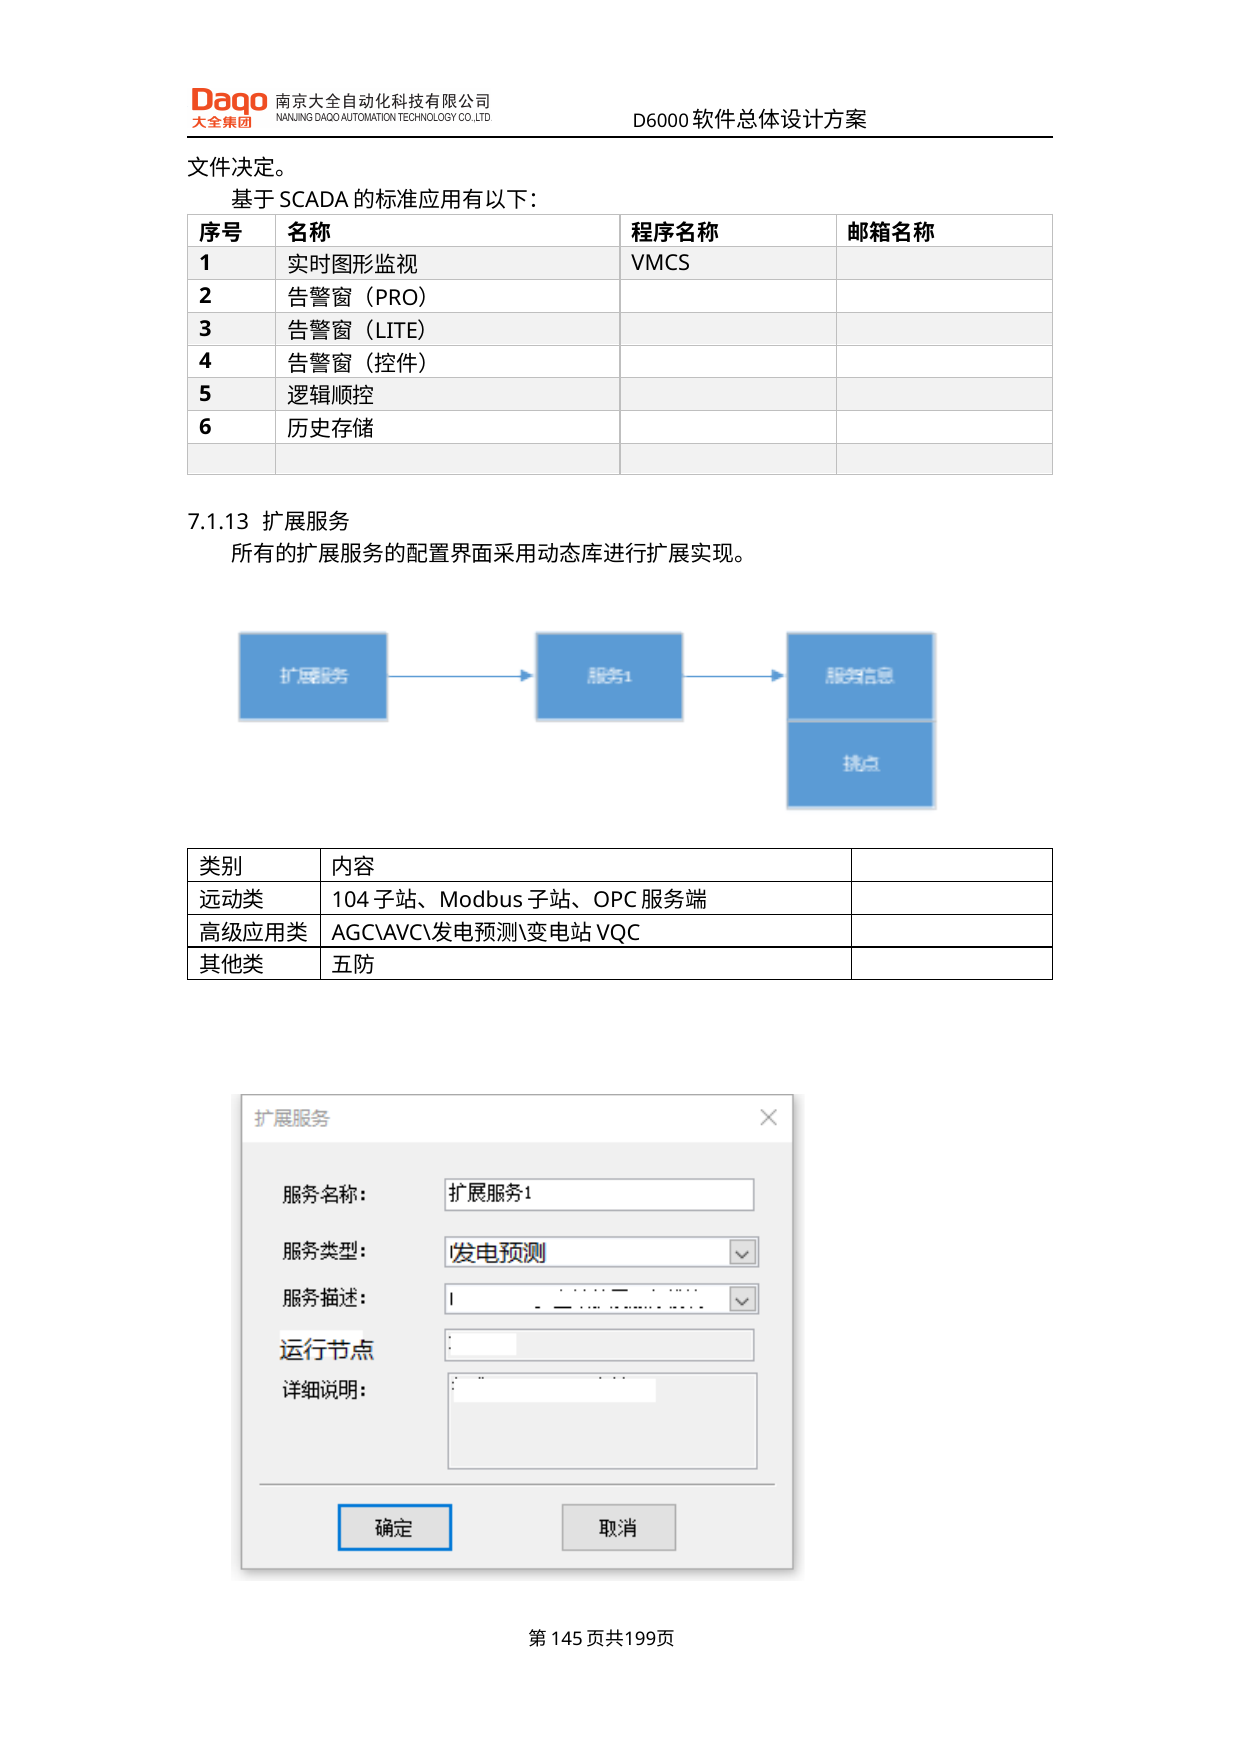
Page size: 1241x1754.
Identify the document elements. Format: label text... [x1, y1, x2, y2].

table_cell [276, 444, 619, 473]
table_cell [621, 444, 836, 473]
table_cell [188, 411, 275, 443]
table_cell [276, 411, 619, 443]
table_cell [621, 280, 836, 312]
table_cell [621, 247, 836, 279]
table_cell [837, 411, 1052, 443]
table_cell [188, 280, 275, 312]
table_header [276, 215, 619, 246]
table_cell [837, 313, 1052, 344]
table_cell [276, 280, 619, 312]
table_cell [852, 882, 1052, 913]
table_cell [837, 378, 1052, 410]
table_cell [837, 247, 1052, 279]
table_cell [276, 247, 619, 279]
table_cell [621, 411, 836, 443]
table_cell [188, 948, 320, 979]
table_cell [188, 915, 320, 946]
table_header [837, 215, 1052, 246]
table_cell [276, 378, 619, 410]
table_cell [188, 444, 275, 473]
picture [187, 88, 492, 128]
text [187, 150, 1053, 182]
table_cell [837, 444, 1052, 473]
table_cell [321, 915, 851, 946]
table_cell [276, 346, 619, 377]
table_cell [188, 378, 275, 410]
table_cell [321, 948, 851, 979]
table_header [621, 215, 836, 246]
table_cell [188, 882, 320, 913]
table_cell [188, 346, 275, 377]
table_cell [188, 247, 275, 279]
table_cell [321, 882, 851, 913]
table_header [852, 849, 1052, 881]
text 基于SCADA的标准应用有以下： [187, 182, 1053, 213]
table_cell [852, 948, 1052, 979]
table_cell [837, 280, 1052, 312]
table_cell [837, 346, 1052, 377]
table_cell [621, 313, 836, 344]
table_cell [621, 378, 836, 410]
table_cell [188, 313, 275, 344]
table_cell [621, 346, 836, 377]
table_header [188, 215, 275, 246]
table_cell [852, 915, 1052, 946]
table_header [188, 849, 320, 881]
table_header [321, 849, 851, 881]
subtitle 扩展服务 [187, 504, 1053, 536]
text 所有的扩展服务的配置界面采用动态库进行扩展实现。 [187, 536, 1053, 568]
picture [231, 1094, 805, 1581]
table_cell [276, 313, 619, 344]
